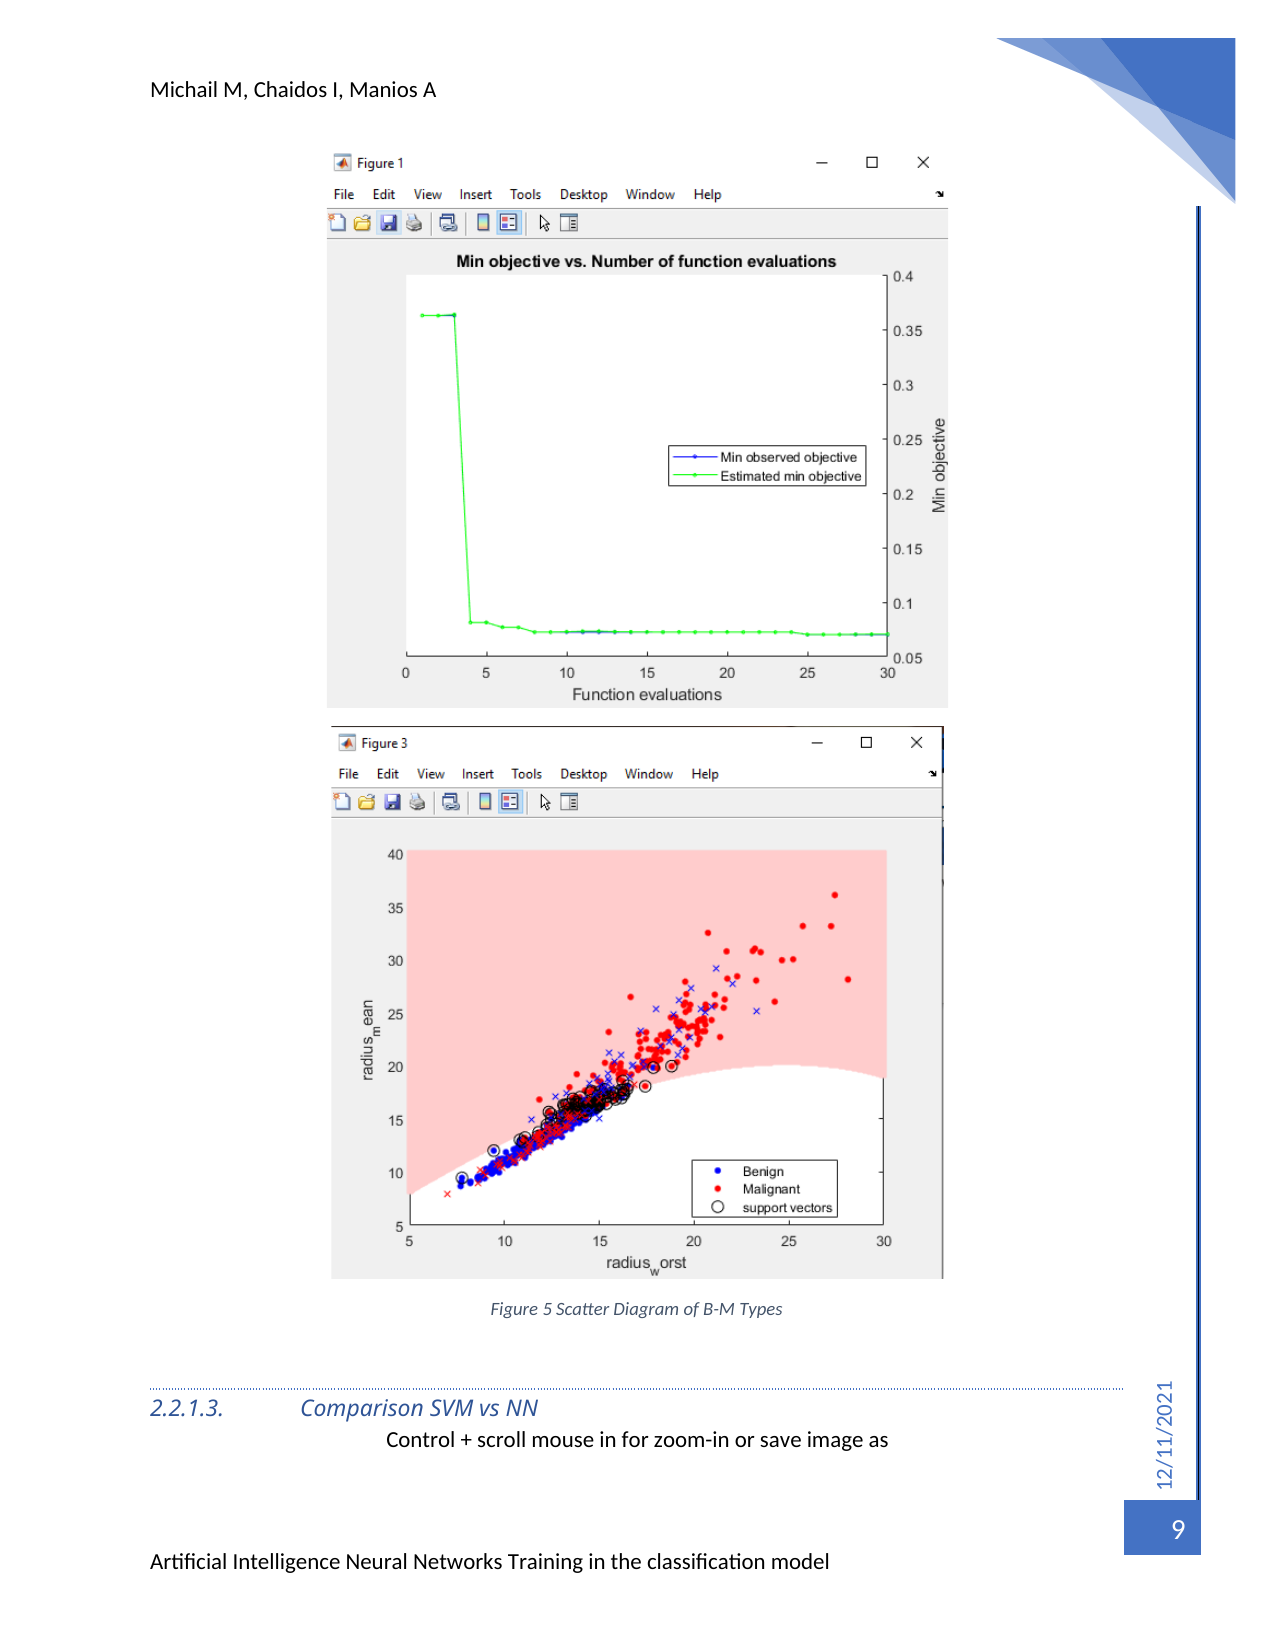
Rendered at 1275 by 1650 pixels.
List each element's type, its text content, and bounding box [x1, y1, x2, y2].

subtitle Comparison SVM vs NN [150, 1388, 1125, 1423]
picture [331, 726, 944, 1279]
picture [996, 38, 1236, 204]
text Control + scroll mouse in for zoom-in or save image as [150, 1425, 1125, 1453]
picture [326, 150, 949, 708]
